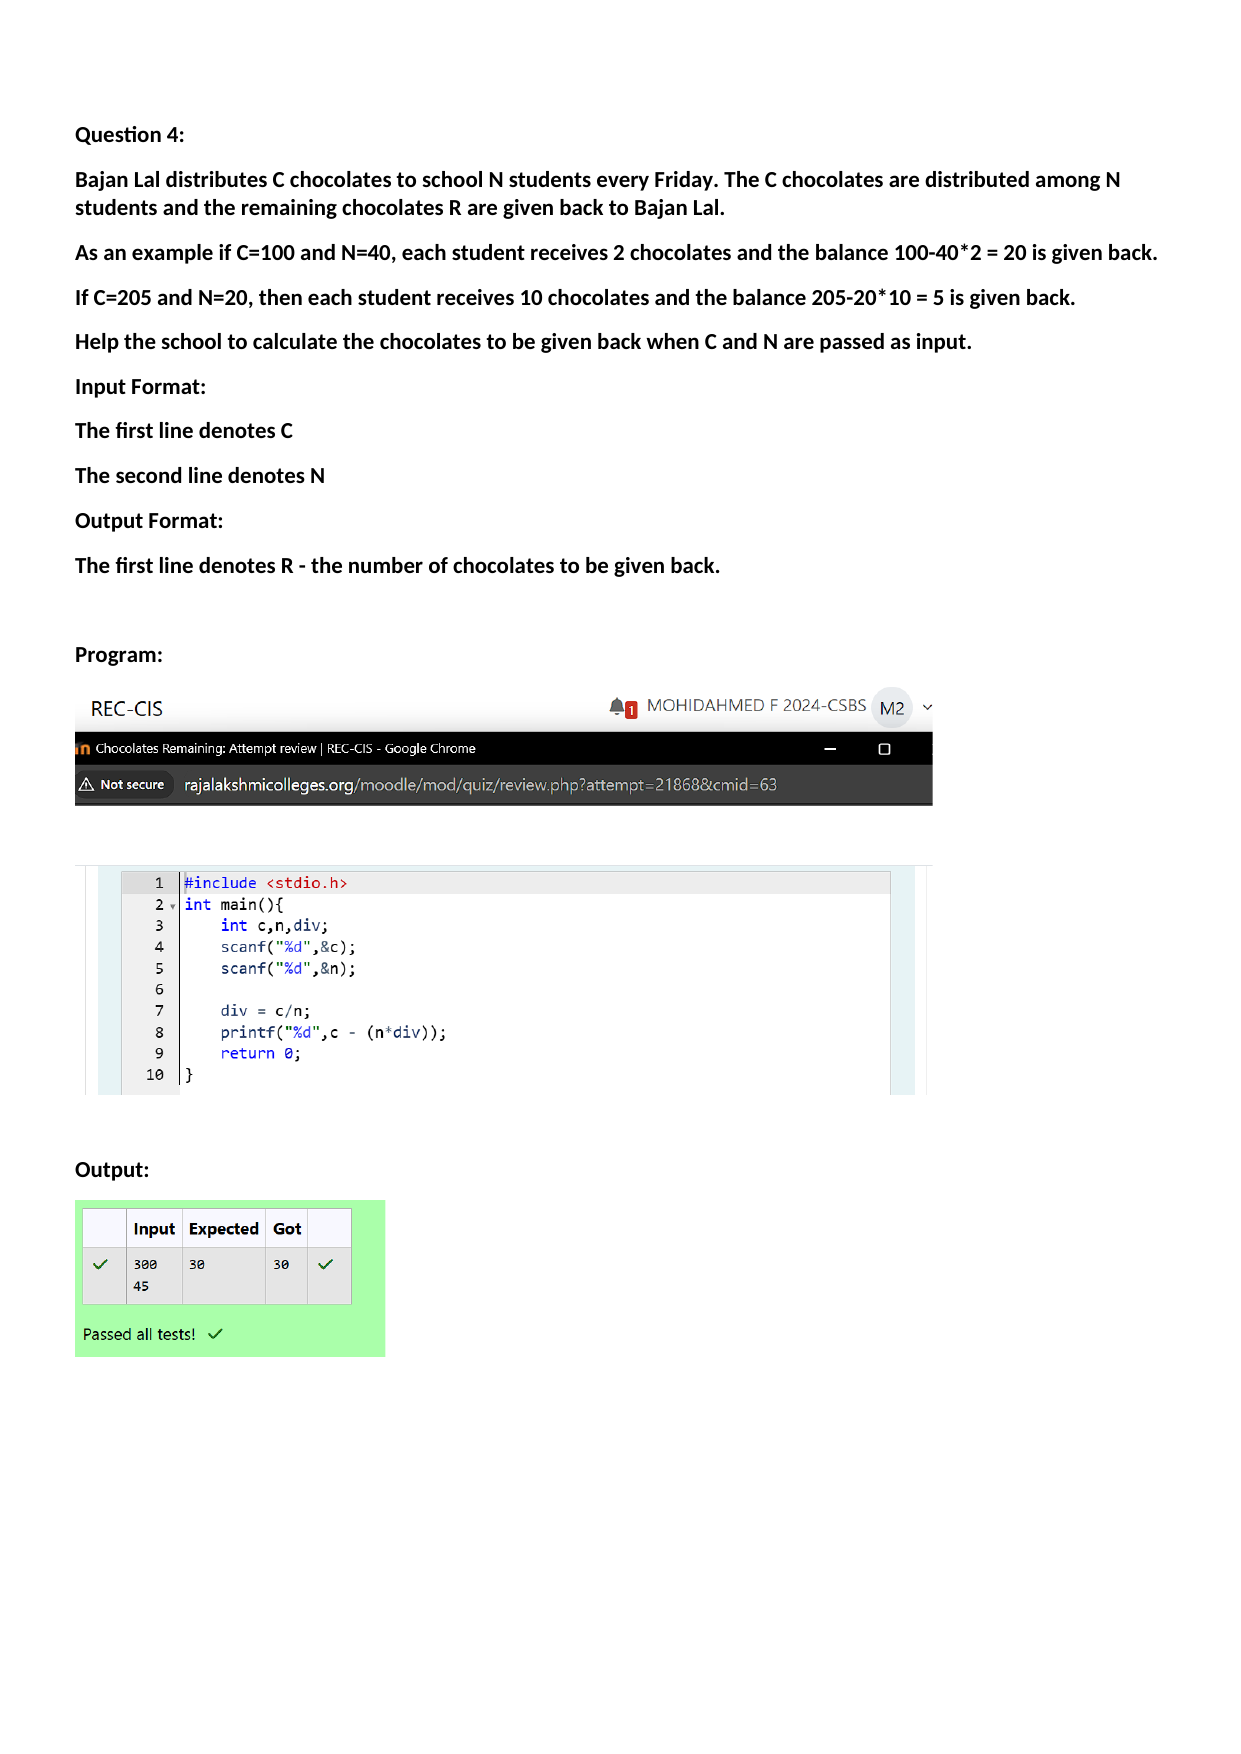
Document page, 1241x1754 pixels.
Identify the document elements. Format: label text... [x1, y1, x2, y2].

text If C=205 and N=20, then each student receives 10 chocolates and the balance 205-20*10 = 5 is given back. [75, 283, 1165, 311]
picture [75, 1200, 386, 1357]
text Bajan Lal distributes C chocolates to school N students every Friday. The C chocolates are distributed among N students and the remaining chocolates R are given back to Bajan Lal. [75, 165, 1165, 221]
text The first line denotes C [75, 417, 1165, 445]
text Program: [75, 640, 1165, 668]
text As an example if C=100 and N=40, each student receives 2 chocolates and the balance 100-40*2 = 20 is given back. [75, 238, 1165, 266]
text Output: [75, 1156, 1165, 1183]
text Input Format: [75, 372, 1165, 400]
picture [75, 684, 933, 1095]
text Help the school to calculate the chocolates to be given back when C and N are passed as input. [75, 327, 1165, 355]
text The first line denotes R - the number of chocolates to be given back. [75, 551, 1165, 579]
text Output Format: [75, 506, 1165, 534]
text Question 4: [75, 121, 1165, 148]
text The second line denotes N [75, 461, 1165, 489]
